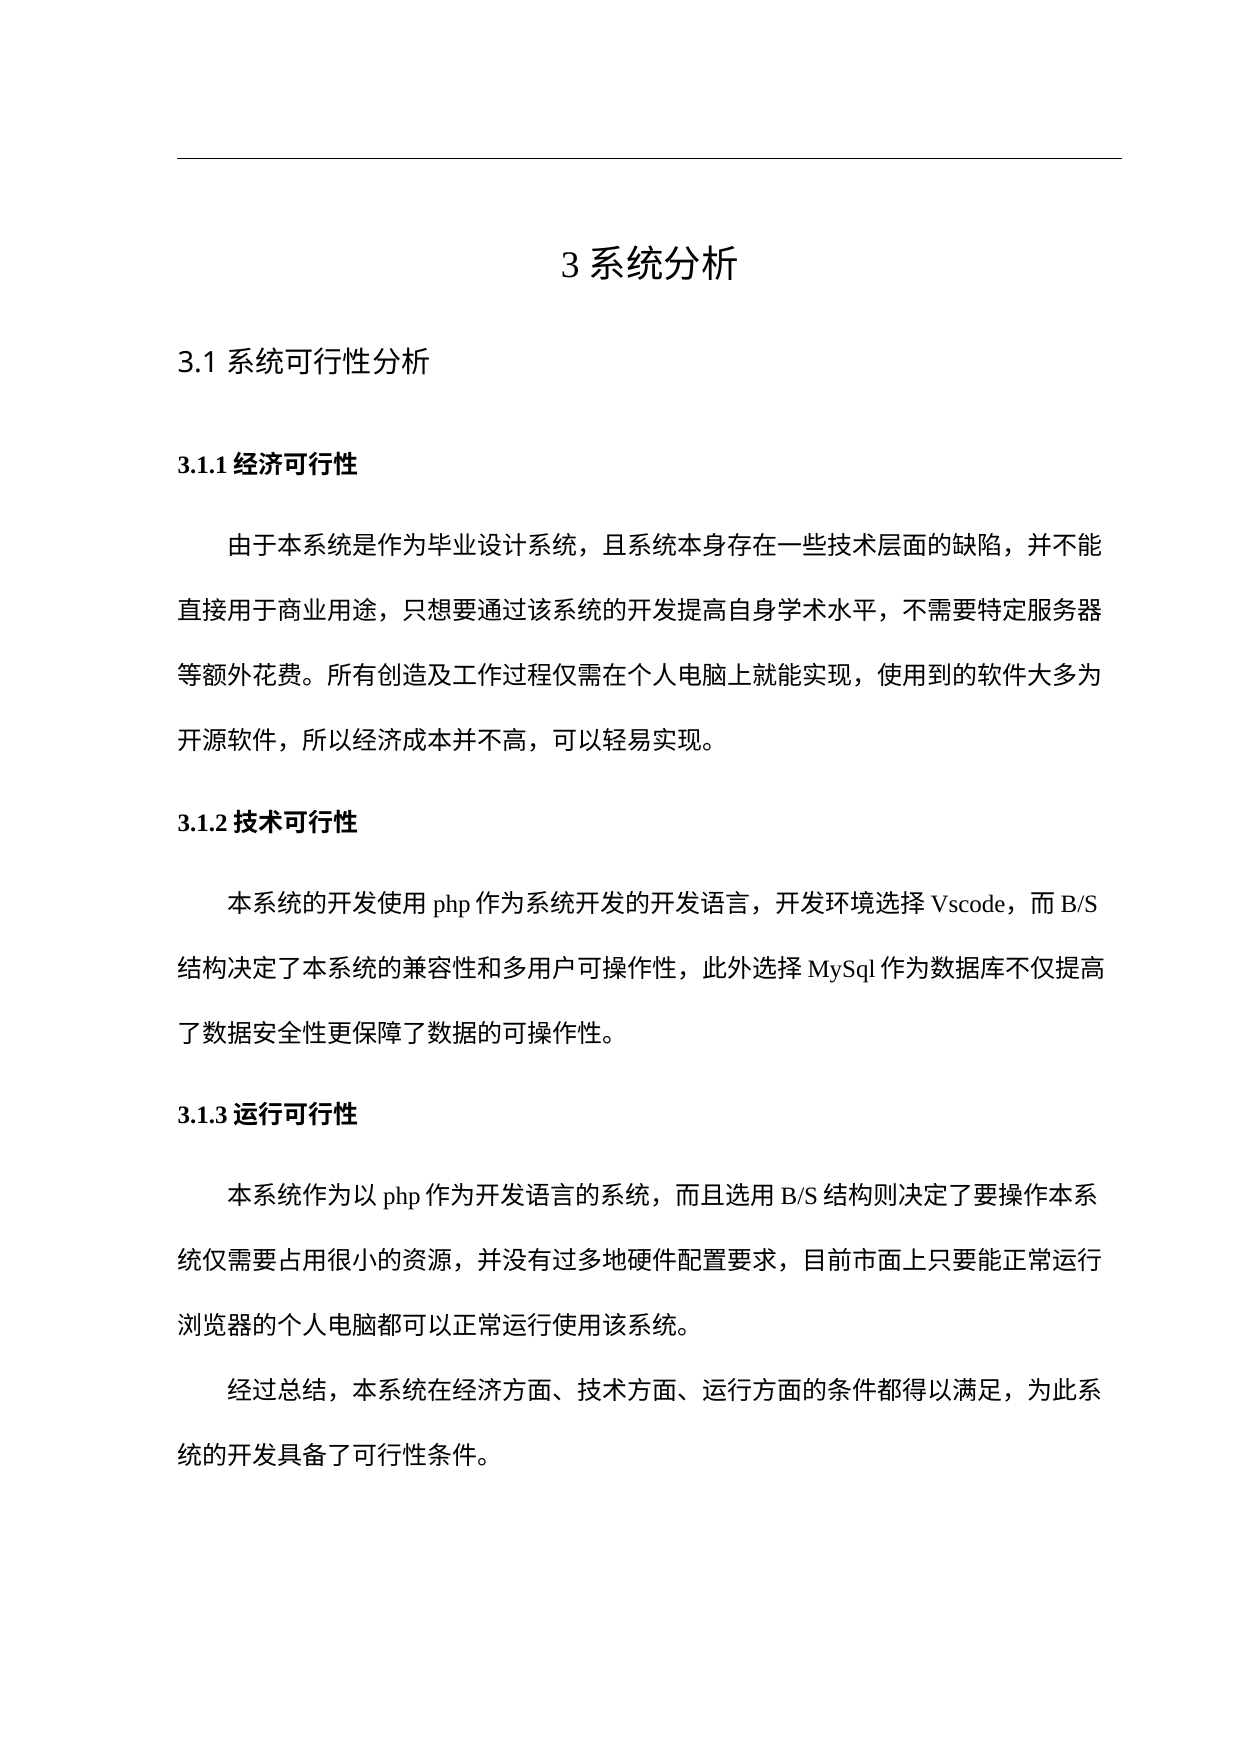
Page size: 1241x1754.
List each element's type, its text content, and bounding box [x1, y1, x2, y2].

text 本系统作为以 php作为开发语言的系统，而且选用B/S结构则决定了要操作本系统仅需要占用很小的资源，并没有过多地硬件配置要求，目前市面上只要能正常运行浏览器的个人电脑都可以正常运行使用该系统。 [177, 1161, 1122, 1356]
subtitle 3.1.3 运行可行性 [177, 1080, 1122, 1145]
subtitle 3.1.2 技术可行性 [177, 788, 1122, 853]
subtitle 3.1.1 经济可行性 [177, 430, 1122, 495]
text 本系统的开发使用 php作为系统开发的开发语言，开发环境选择Vscode，而B/S结构决定了本系统的兼容性和多用户可操作性，此外选择MySql作为数据库不仅提高了数据安全性更保障了数据的可操作性。 [177, 869, 1122, 1064]
text 由于本系统是作为毕业设计系统，且系统本身存在一些技术层面的缺陷，并不能直接用于商业用途，只想要通过该系统的开发提高自身学术水平，不需要特定服务器等额外花费。所有创造及工作过程仅需在个人电脑上就能实现，使用到的软件大多为开源软件，所以经济成本并不高，可以轻易实现。 [177, 511, 1122, 771]
subtitle 3.1 系统可行性分析 [177, 328, 1122, 393]
subtitle 3 系统分析 [177, 228, 1122, 293]
text 经过总结，本系统在经济方面、技术方面、运行方面的条件都得以满足，为此系统的开发具备了可行性条件。 [177, 1356, 1122, 1486]
